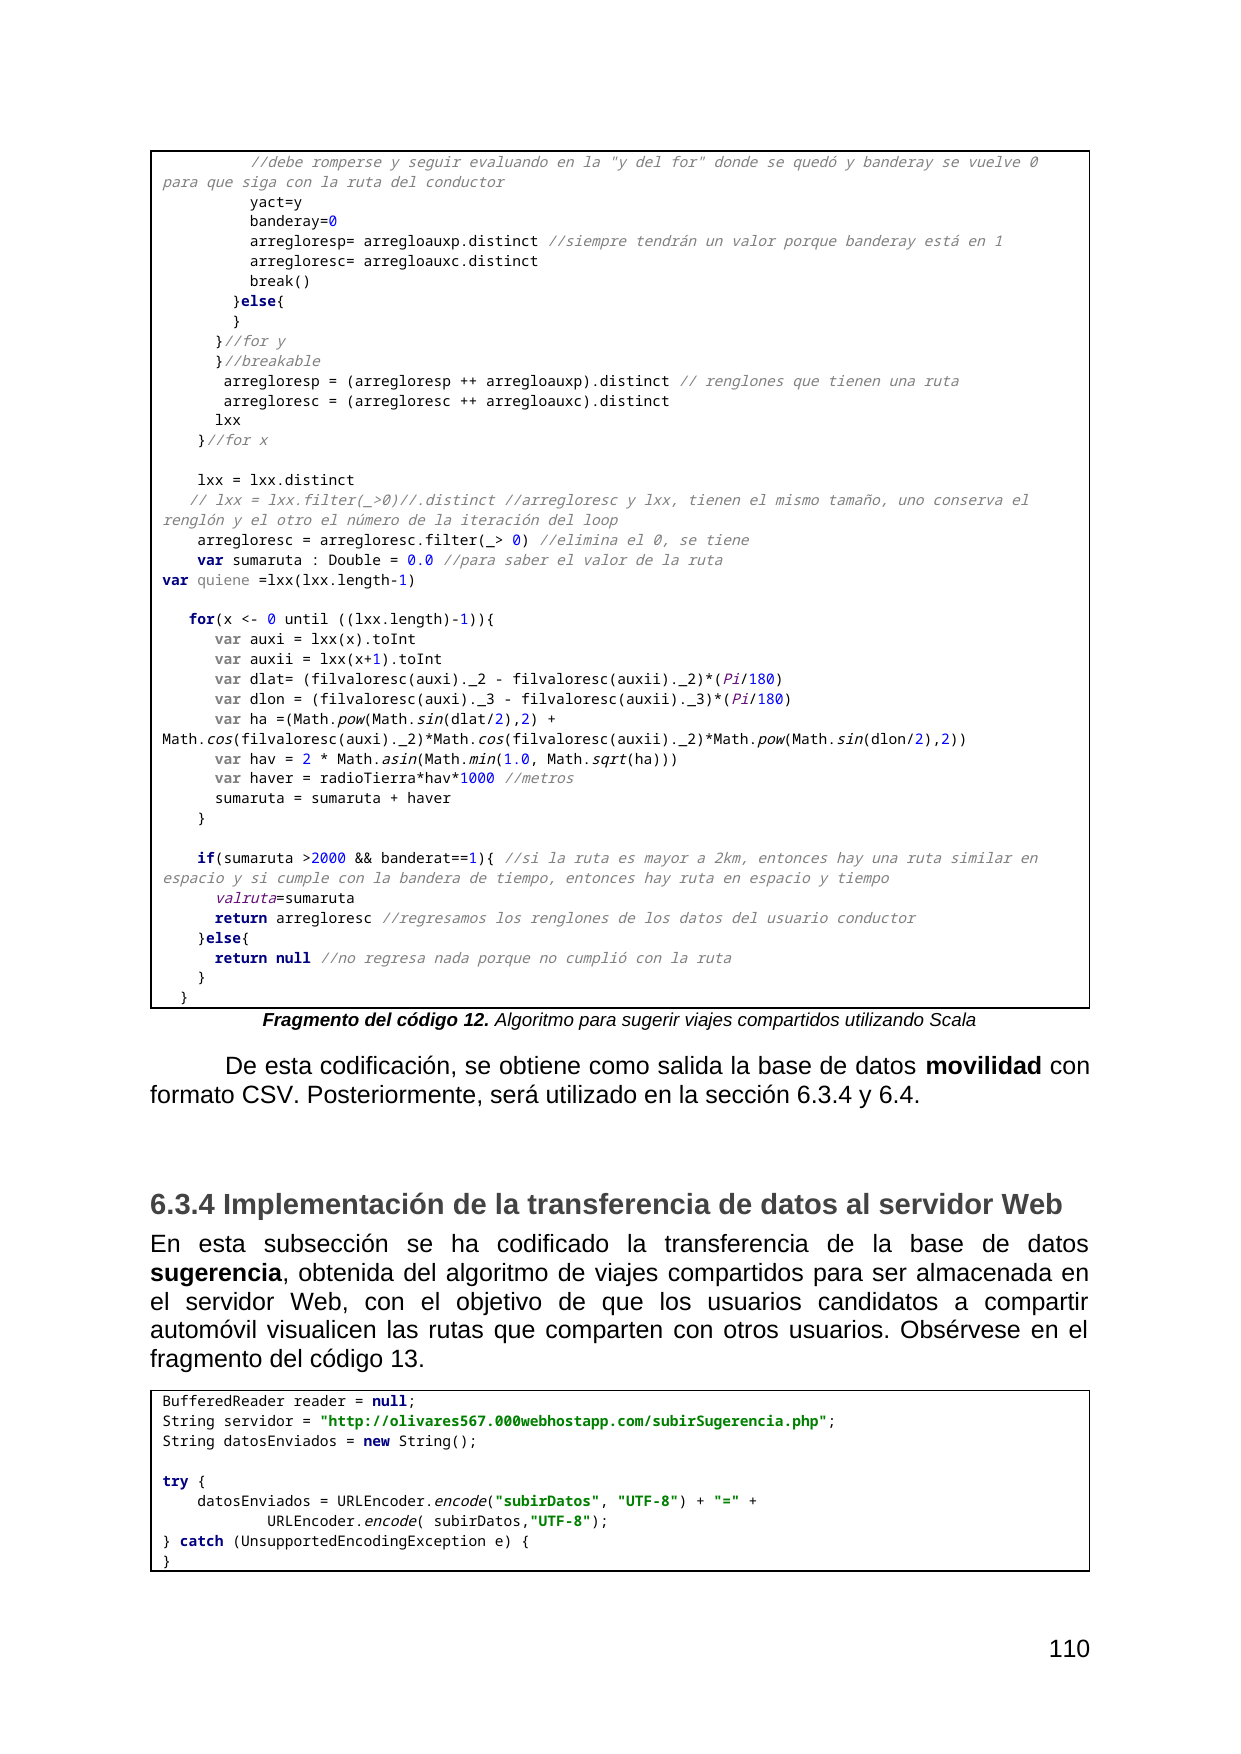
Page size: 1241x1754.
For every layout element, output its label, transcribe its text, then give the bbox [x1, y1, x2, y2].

text Fragmento del código 12. Algoritmo para sugerir viajes compartidos utilizando Scala [150, 1009, 1090, 1030]
subtitle 6.3.4 Implementación de la transferencia de datos al servidor Web [150, 1187, 1090, 1221]
text En esta subsección se ha codificado la transferencia de la base de datos sugerencia, obtenida del algoritmo de viajes compartidos para ser almacenada en el servidor Web, con el objetivo de que los usuarios candidatos a compartir automóvil visualicen las rutas que comparten con otros usuarios. Obsérvese en el fragmento del código 13. [150, 1229, 1090, 1373]
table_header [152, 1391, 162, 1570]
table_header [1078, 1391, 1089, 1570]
text De esta codificación, se obtiene como salida la base de datos movilidad con formato CSV. Posteriormente, será utilizado en la sección 6.3.4 y 6.4. [150, 1051, 1090, 1108]
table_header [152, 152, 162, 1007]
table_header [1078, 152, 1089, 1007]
